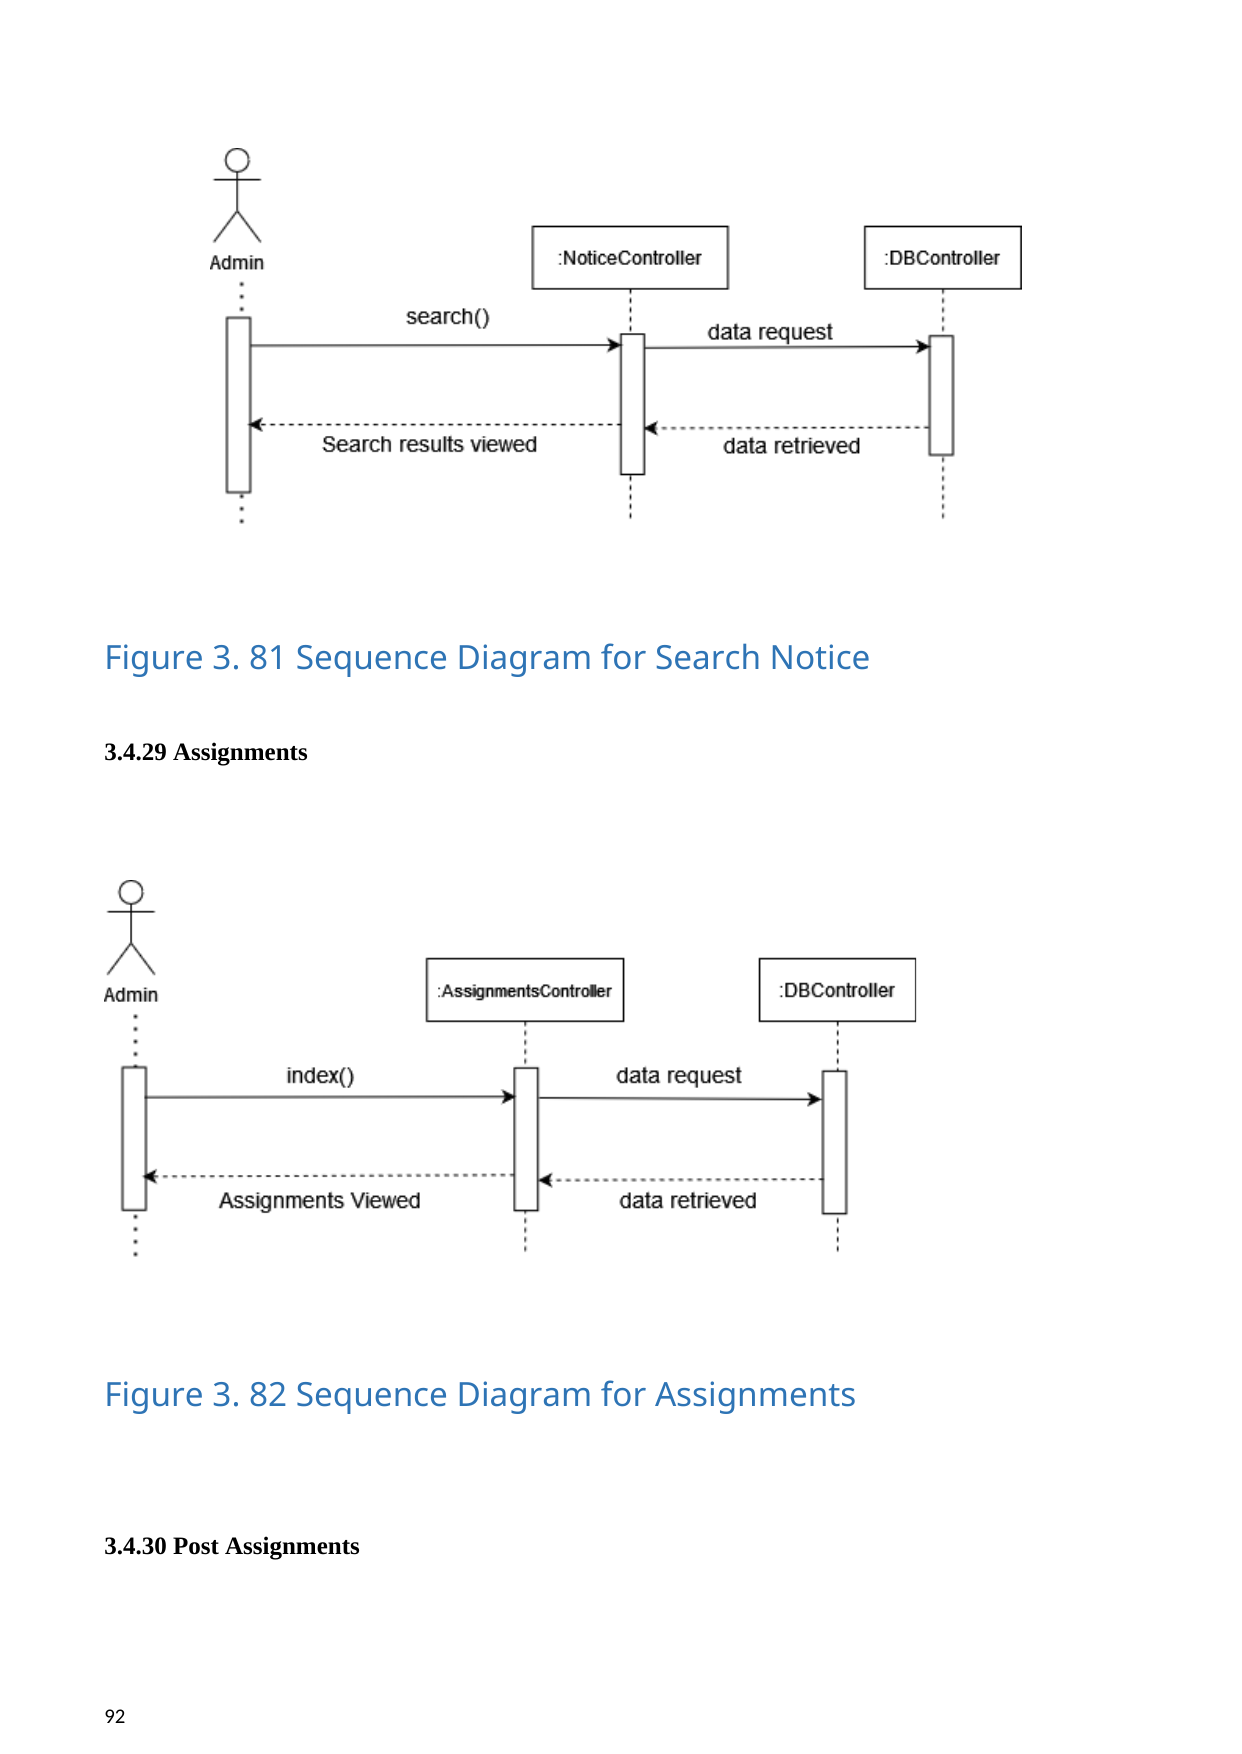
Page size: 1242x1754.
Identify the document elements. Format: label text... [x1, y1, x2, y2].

text 3.4.30 Post Assignments [104, 1531, 1128, 1560]
subtitle Figure 3. 82 Sequence Diagram for Assignments [104, 1371, 1128, 1416]
picture [104, 880, 917, 1260]
picture [210, 148, 1022, 527]
subtitle Figure 3. 81 Sequence Diagram for Search Notice [104, 634, 1128, 679]
text 3.4.29 Assignments [104, 737, 1128, 766]
